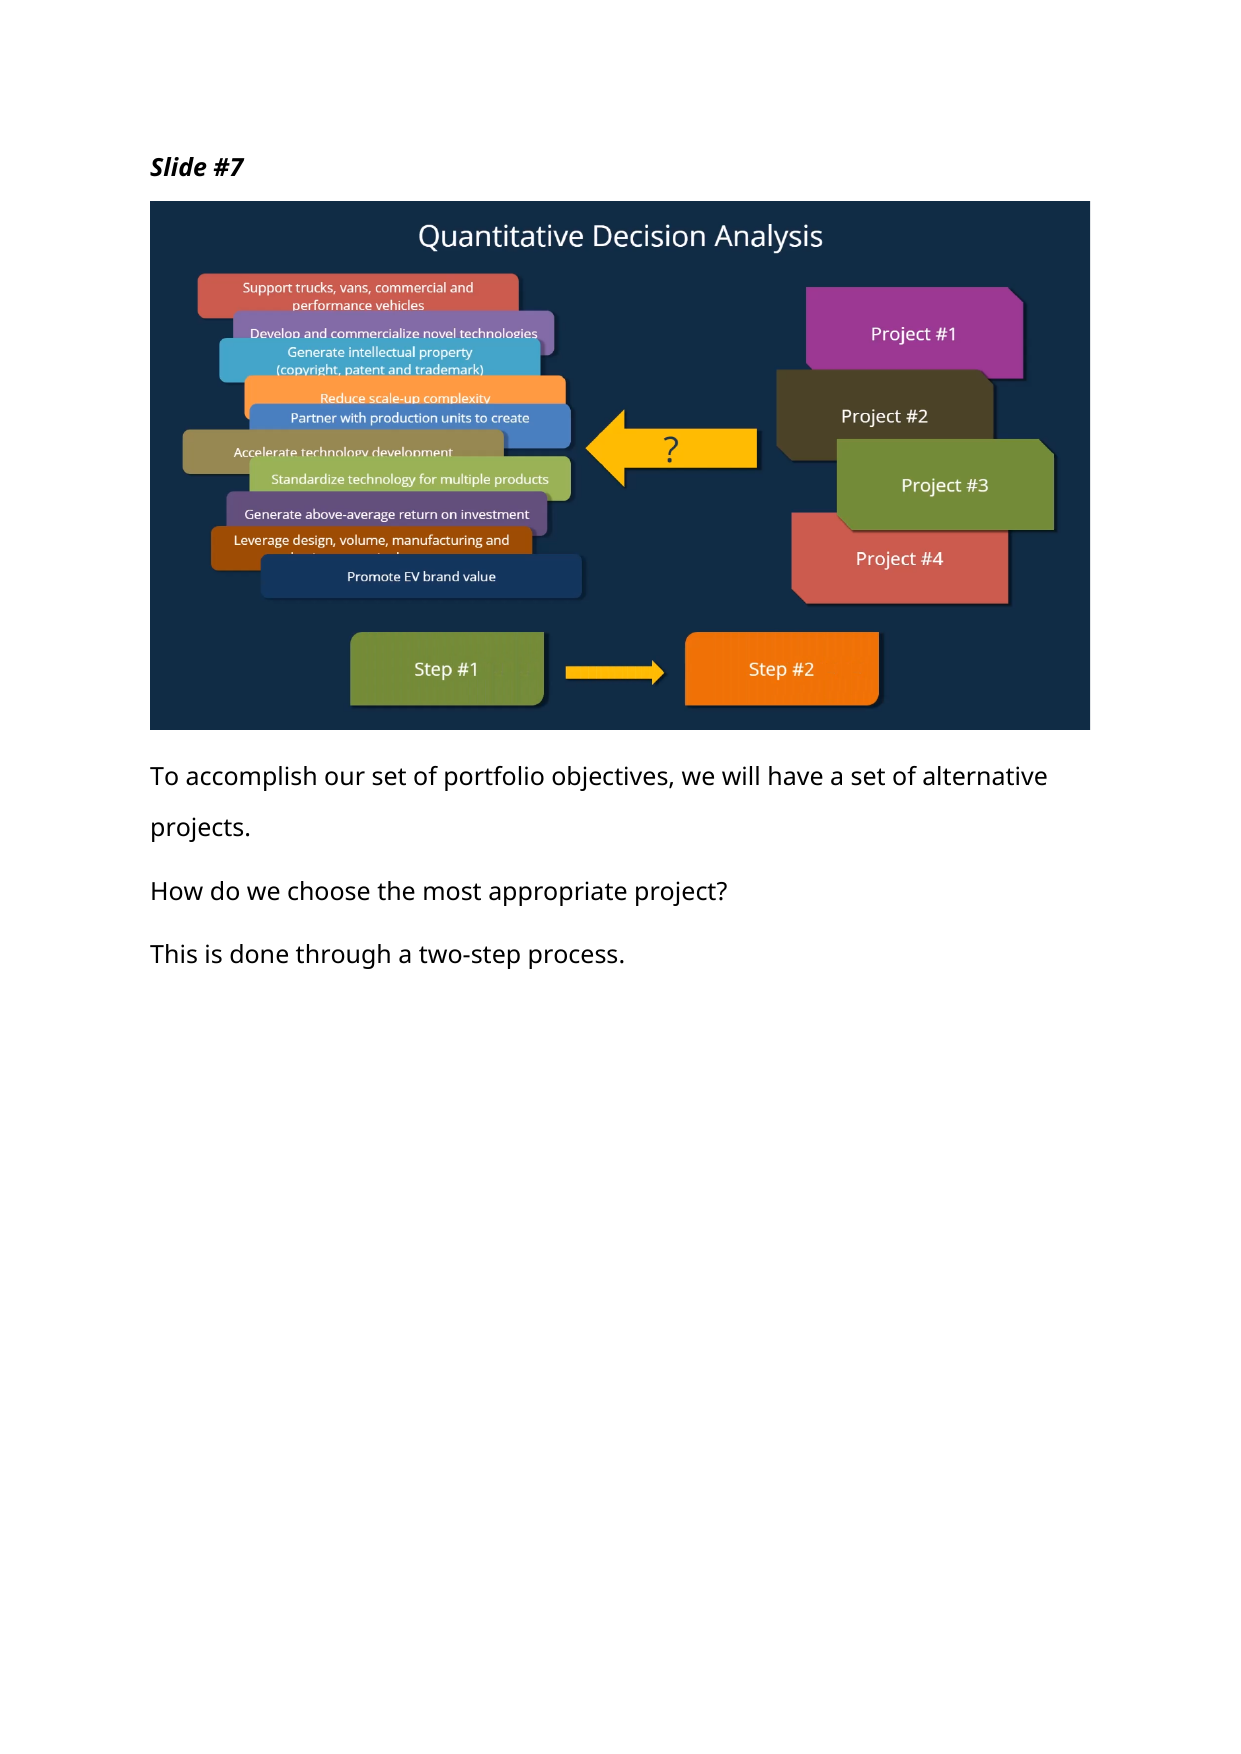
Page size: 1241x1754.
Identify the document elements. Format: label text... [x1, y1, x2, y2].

text To accomplish our set of portfolio objectives, we will have a set of alternative projects. [150, 759, 1090, 844]
picture [150, 201, 1091, 730]
text How do we choose the most appropriate project? [150, 873, 1090, 907]
subtitle Slide #7 [150, 150, 1090, 201]
text This is done through a two-step process. [150, 937, 1090, 971]
